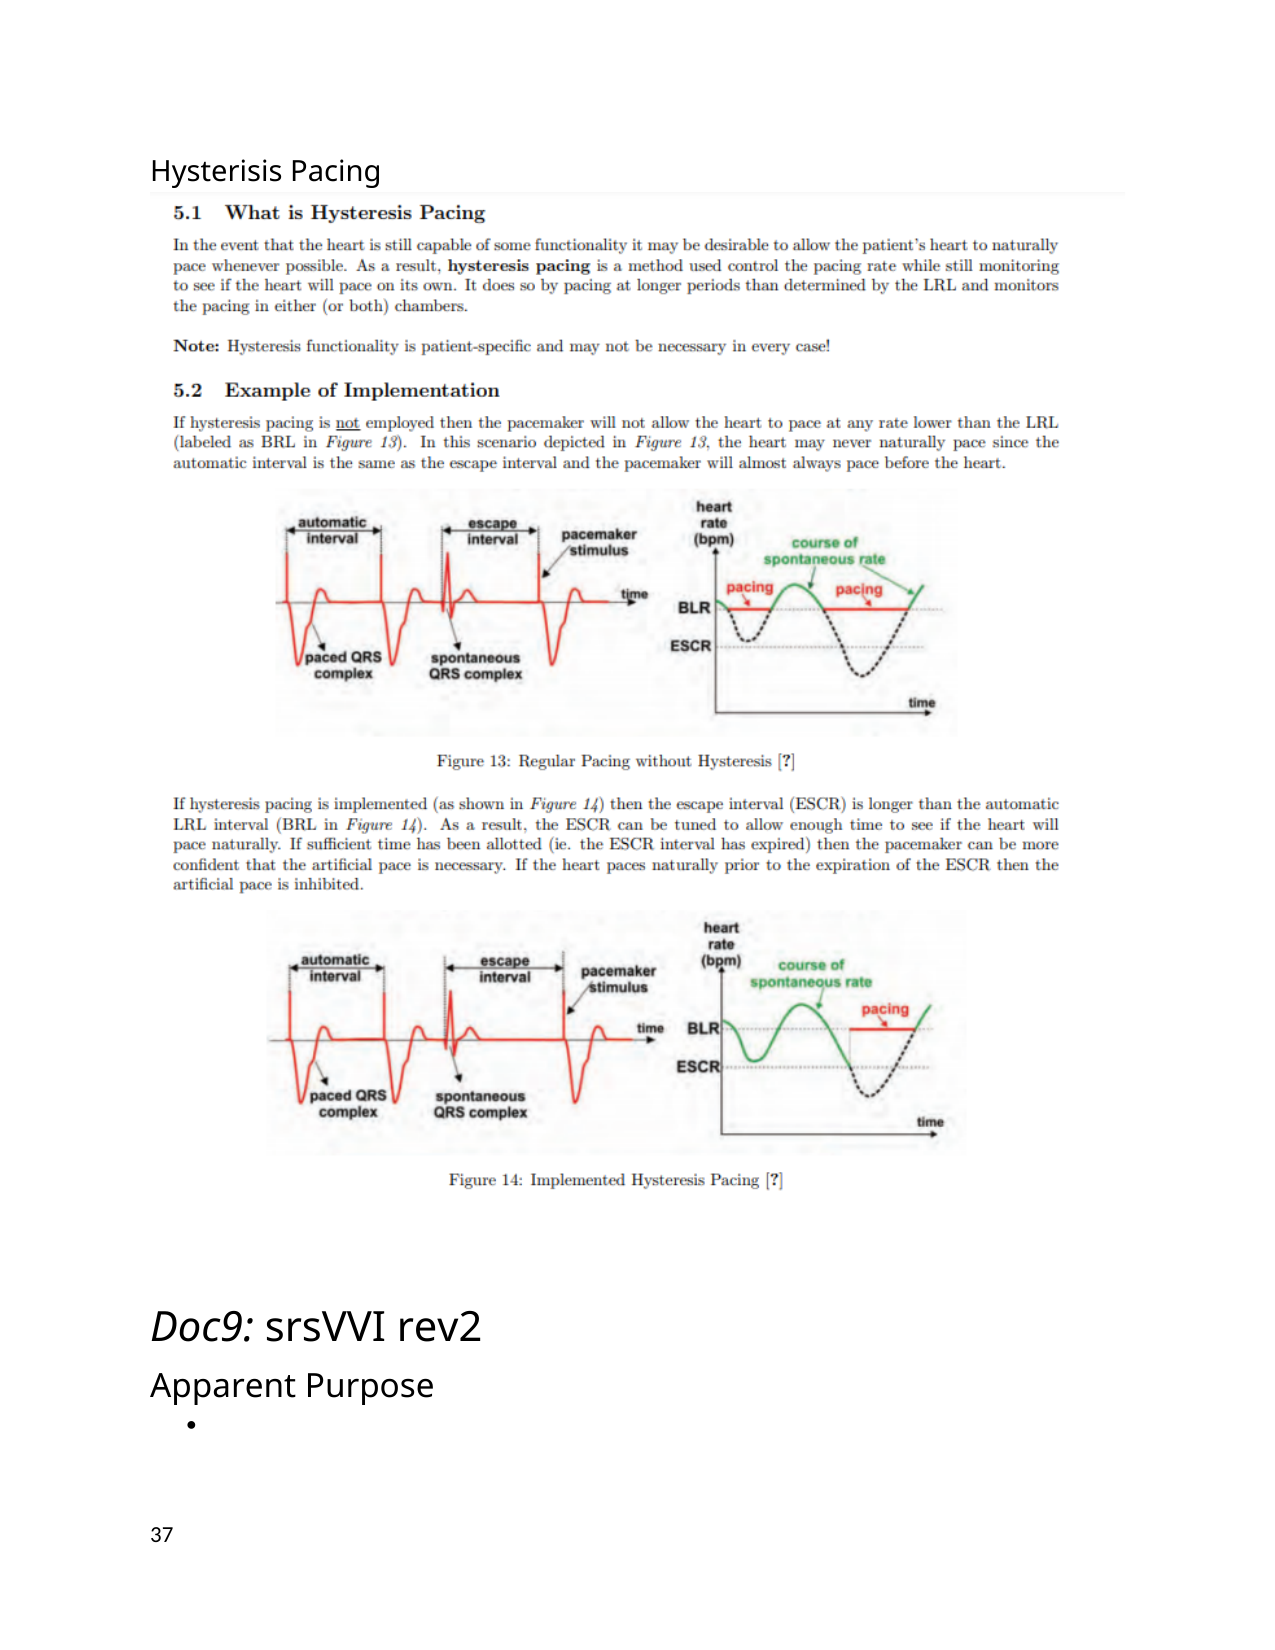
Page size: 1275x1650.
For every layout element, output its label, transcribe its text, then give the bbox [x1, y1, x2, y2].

subtitle Hysterisis Pacing [150, 150, 1125, 190]
subtitle Doc9: srsVVI rev2 [150, 1297, 1125, 1354]
picture [150, 192, 1125, 1210]
subtitle Apparent Purpose [150, 1362, 1125, 1408]
